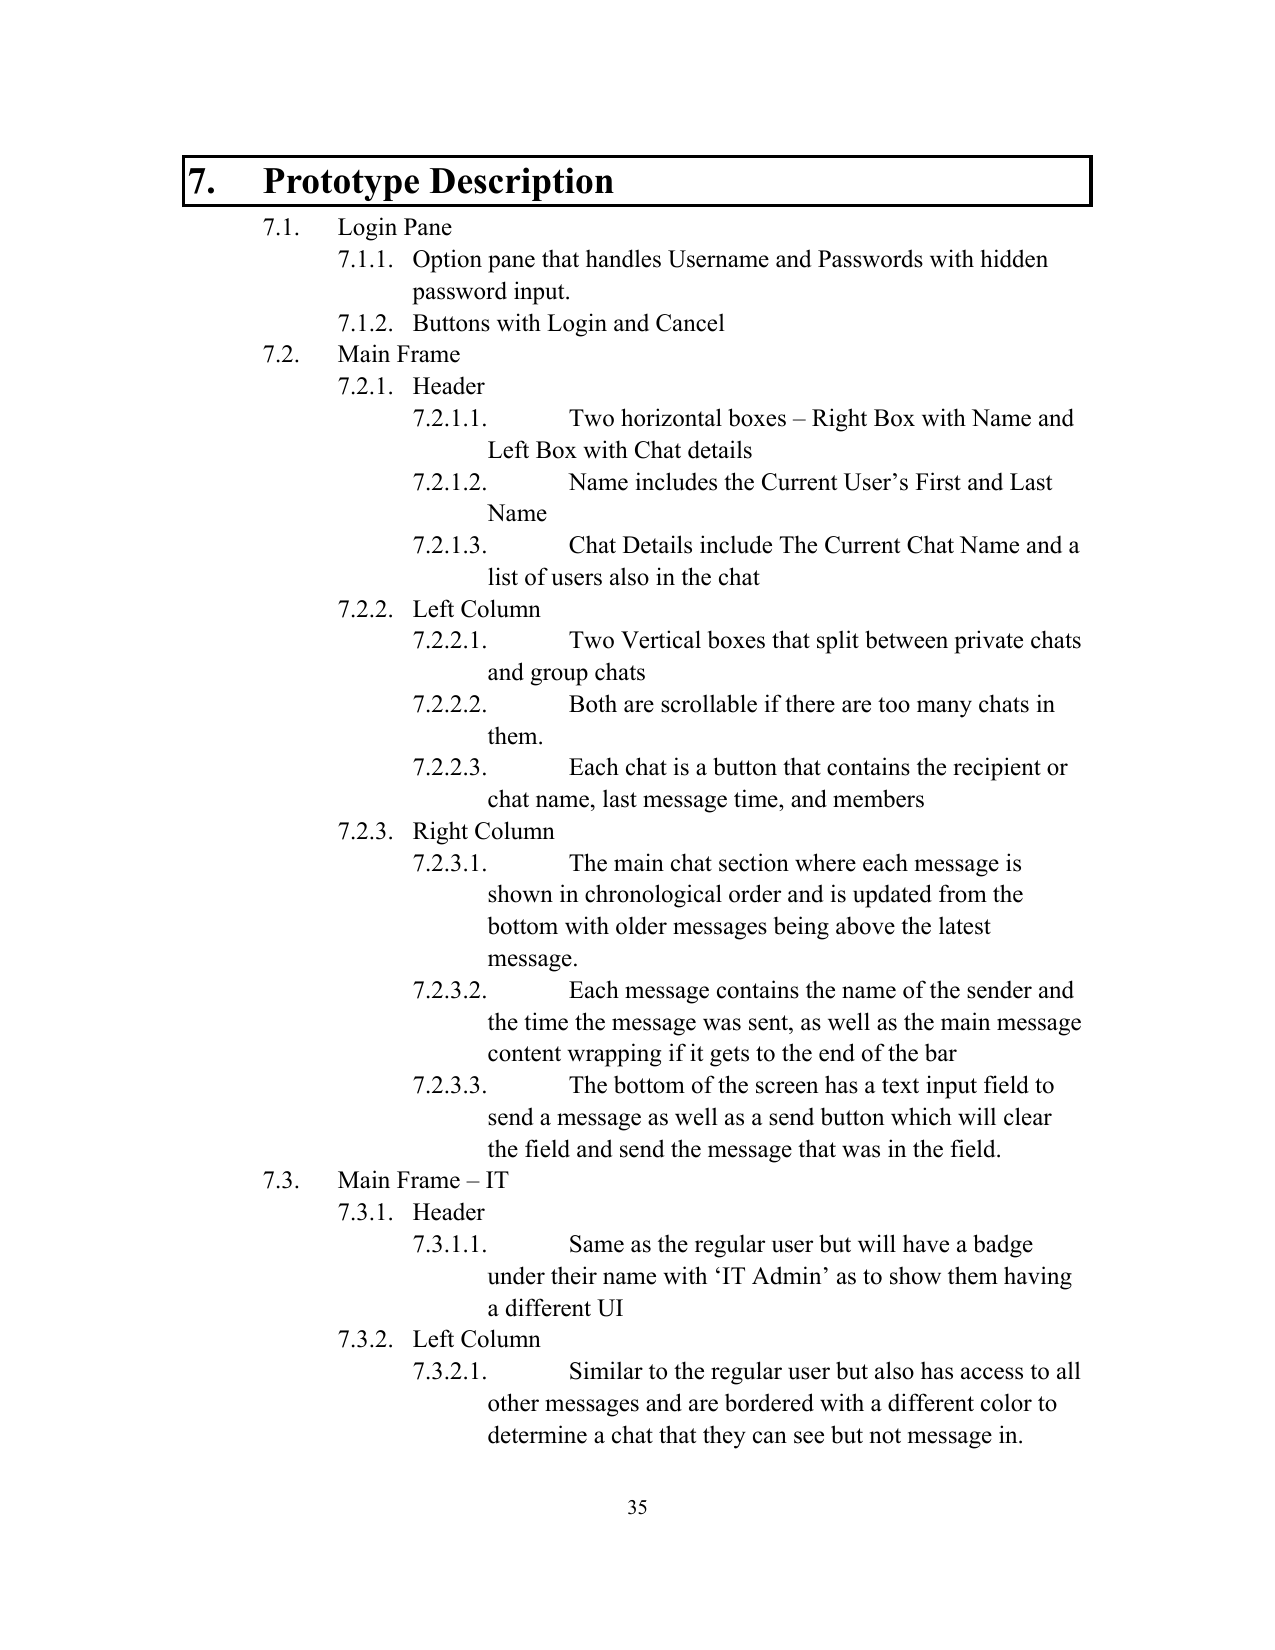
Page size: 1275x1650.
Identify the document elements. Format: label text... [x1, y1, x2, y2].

list Main Frame – IT [262, 1167, 1087, 1194]
list Chat Details include The Current Chat Name and a list of users also in the chat [412, 531, 1087, 591]
list The main chat section where each message is shown in chronological order and is updated from the bottom with older messages being above the latest message. [412, 849, 1087, 972]
list Header [337, 1198, 1087, 1226]
list Both are scrollable if there are too many chats in them. [412, 690, 1087, 749]
list Same as the regular user but will have a badge under their name with ‘IT Admin’ as to show them having a different UI [412, 1230, 1087, 1321]
list The bottom of the screen has a text input field to send a message as well as a send button which will clear the field and send the message that was in the field. [412, 1071, 1087, 1162]
list Each chat is a button that contains the recipient or chat name, last message time, and members [412, 753, 1087, 813]
list Left Column [337, 595, 1087, 622]
list Main Frame [262, 341, 1087, 368]
list Name includes the Current User’s First and Last Name [412, 468, 1087, 527]
list Two Vertical boxes that split between private chats and group chats [412, 626, 1087, 686]
list Login Pane [262, 213, 1087, 241]
list Option pane that handles Username and Passwords with hidden password input. [337, 245, 1087, 305]
list Left Column [337, 1325, 1087, 1353]
list Similar to the regular user but also has access to all other messages and are bordered with a different color to determine a chat that they can see but not message in. [412, 1357, 1087, 1448]
list Header [337, 372, 1087, 400]
list Buttons with Login and Cancel [337, 309, 1087, 336]
list Each message contains the name of the sender and the time the message was sent, as well as the main message content wrapping if it gets to the end of the bar [412, 976, 1087, 1067]
list Right Column [337, 817, 1087, 845]
list Two horizontal boxes – Right Box with Name and Left Box with Chat details [412, 404, 1087, 463]
subtitle Prototype Description [185, 158, 1089, 204]
